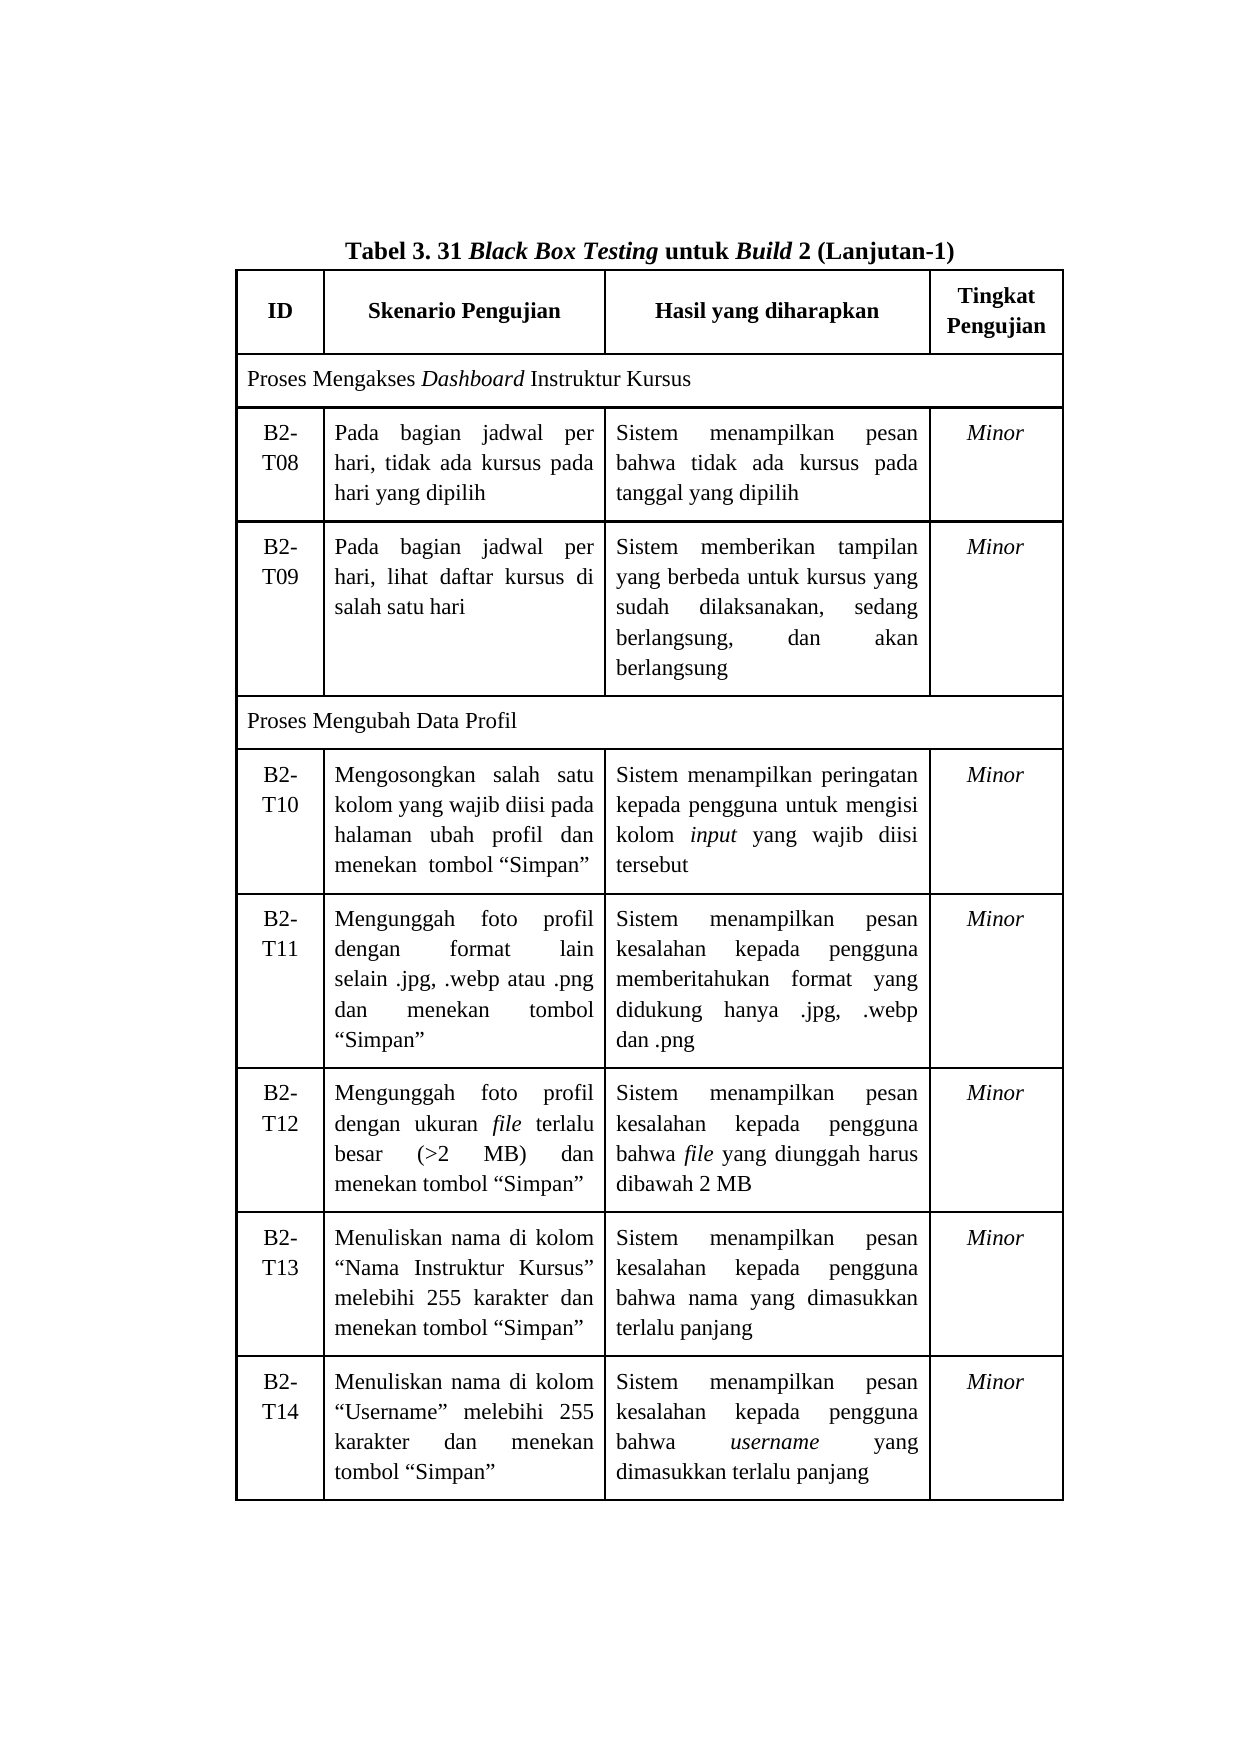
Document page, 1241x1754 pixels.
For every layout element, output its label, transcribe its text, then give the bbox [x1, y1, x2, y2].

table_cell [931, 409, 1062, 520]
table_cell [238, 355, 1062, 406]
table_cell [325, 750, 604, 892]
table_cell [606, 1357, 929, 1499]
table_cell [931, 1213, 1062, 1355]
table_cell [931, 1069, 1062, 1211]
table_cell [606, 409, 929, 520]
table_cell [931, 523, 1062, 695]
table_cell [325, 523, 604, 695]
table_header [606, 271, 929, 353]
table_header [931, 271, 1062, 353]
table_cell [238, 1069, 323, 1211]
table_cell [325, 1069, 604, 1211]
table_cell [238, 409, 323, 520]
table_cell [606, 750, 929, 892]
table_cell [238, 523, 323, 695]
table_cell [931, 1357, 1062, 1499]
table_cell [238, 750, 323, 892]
text Tabel 3. 31 Black Box Testing untuk Build 2 (Lanjutan-1) [236, 236, 1063, 265]
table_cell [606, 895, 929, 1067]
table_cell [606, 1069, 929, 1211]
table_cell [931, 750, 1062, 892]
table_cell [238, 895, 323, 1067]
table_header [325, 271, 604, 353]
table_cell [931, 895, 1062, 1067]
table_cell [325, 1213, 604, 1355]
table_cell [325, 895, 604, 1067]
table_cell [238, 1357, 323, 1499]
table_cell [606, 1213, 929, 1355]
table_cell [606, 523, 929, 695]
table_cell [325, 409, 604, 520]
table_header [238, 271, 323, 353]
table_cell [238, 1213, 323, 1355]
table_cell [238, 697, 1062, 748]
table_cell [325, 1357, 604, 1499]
